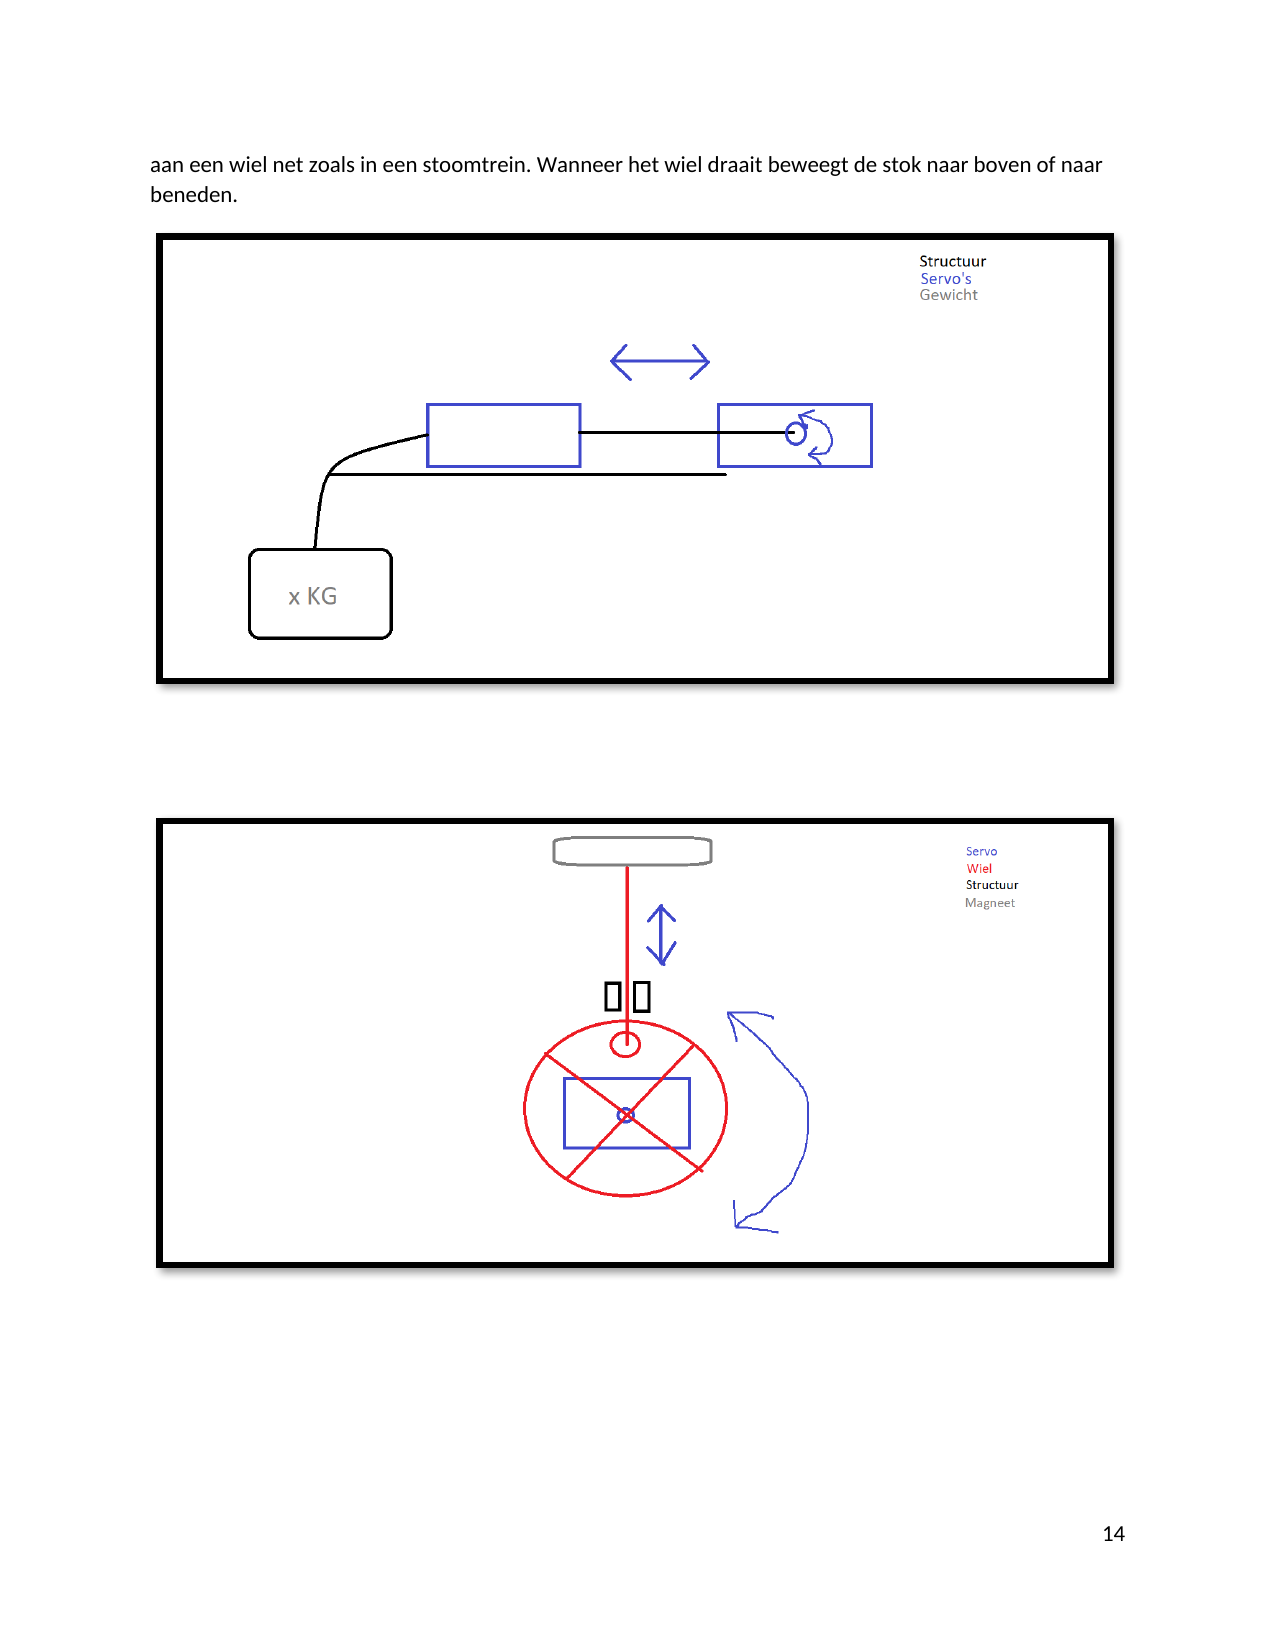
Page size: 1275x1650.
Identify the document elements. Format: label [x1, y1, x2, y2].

picture [163, 824, 1108, 1262]
text [150, 150, 1125, 208]
picture [163, 240, 1108, 678]
